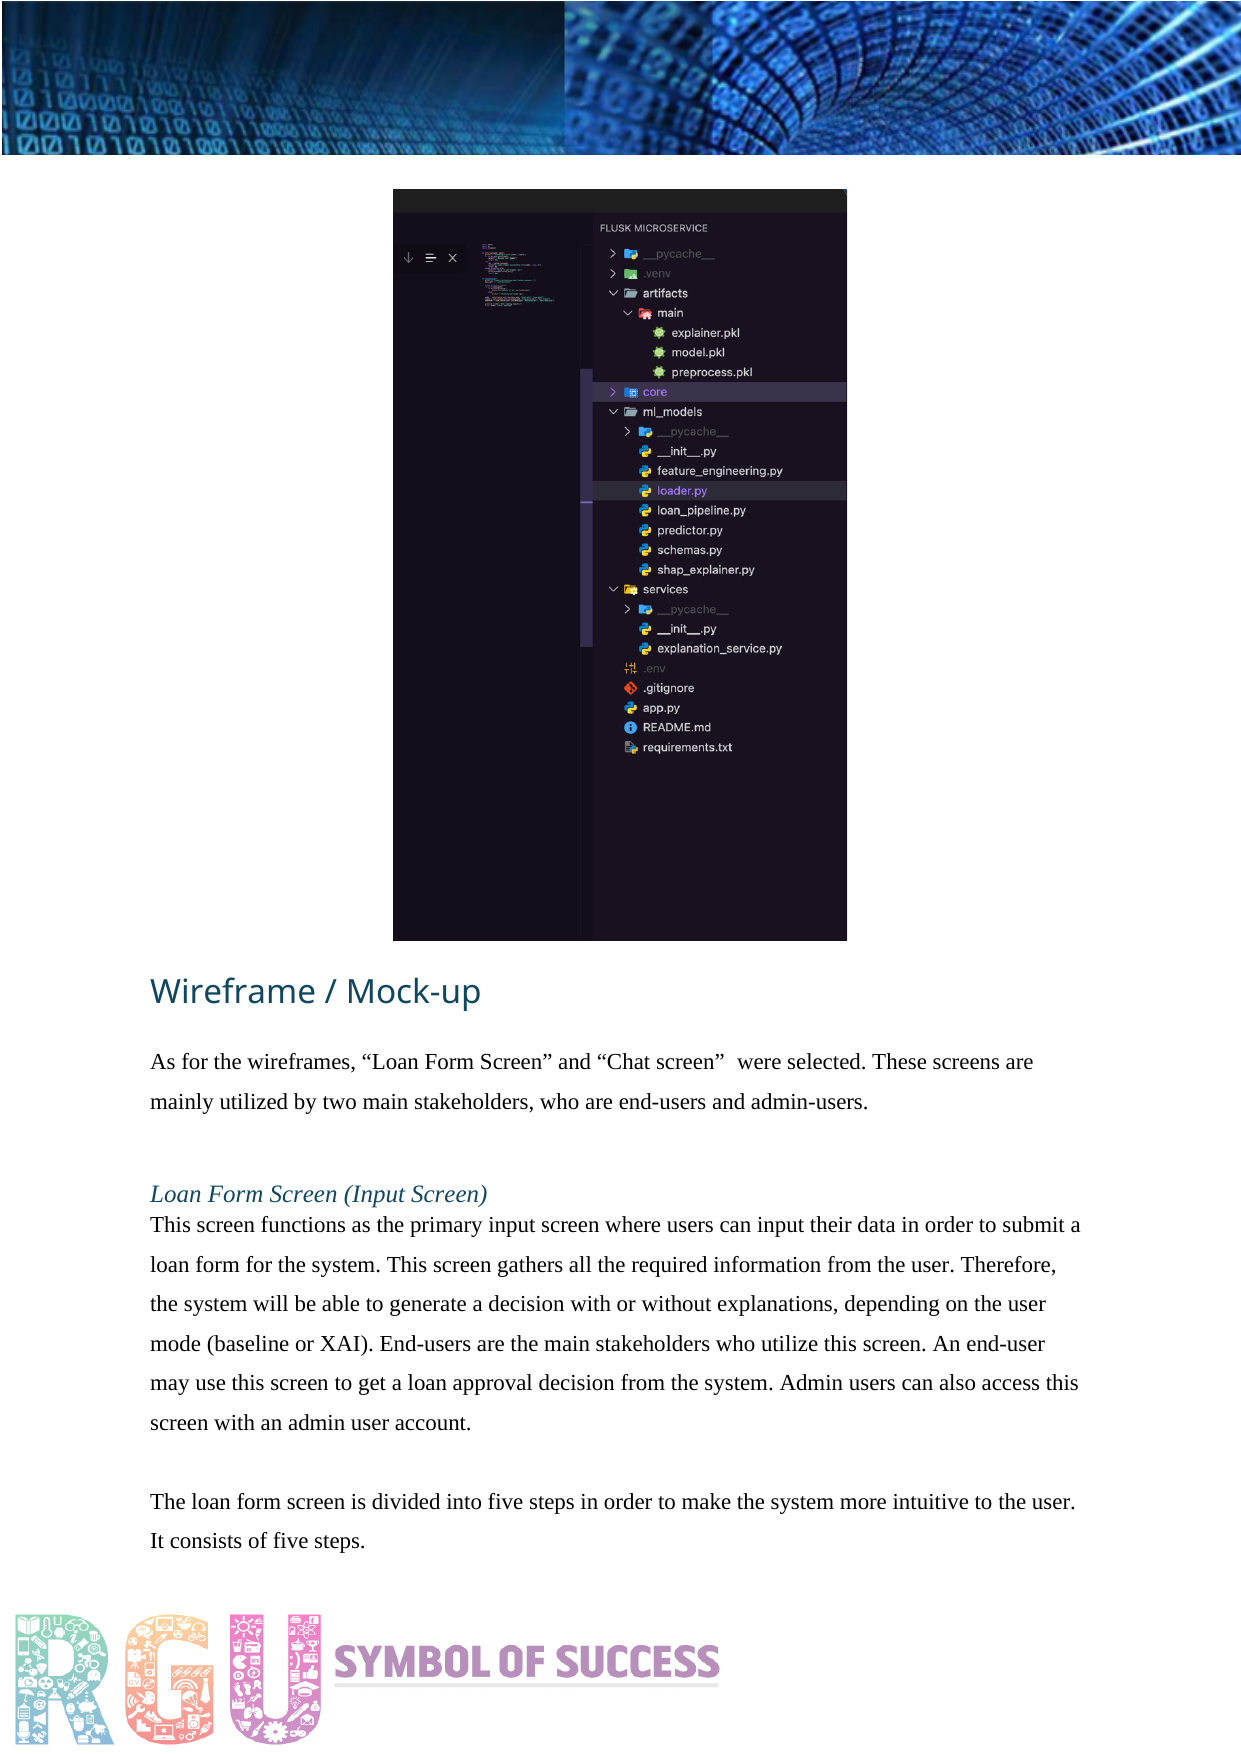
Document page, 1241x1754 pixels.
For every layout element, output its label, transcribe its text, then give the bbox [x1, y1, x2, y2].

subtitle Trust survey storage [1, 1603, 733, 1754]
subtitle Wireframe / Mock-up [150, 968, 1090, 1013]
text This screen functions as the primary input screen where users can input their data in order to submit a loan form for the system. This screen gathers all the required information from the user. Therefore, the system will be able to generate a decision with or without explanations, depending on the user mode (baseline or XAI). End-users are the main stakeholders who utilize this screen. An end-user may use this screen to get a loan approval decision from the system. Admin users can also access this screen with an admin user account. [150, 1212, 1090, 1435]
picture [2, 1, 1241, 155]
text As for the wireframes, “Loan Form Screen” and “Chat screen” were selected. These screens are mainly utilized by two main stakeholders, who are end-users and admin-users. [150, 1048, 1090, 1114]
picture [393, 189, 848, 941]
subtitle Loan Form Screen (Input Screen) [150, 1179, 1090, 1207]
text The loan form screen is divided into five steps in order to make the system more intuitive to the user. It consists of five steps. [150, 1488, 1090, 1554]
